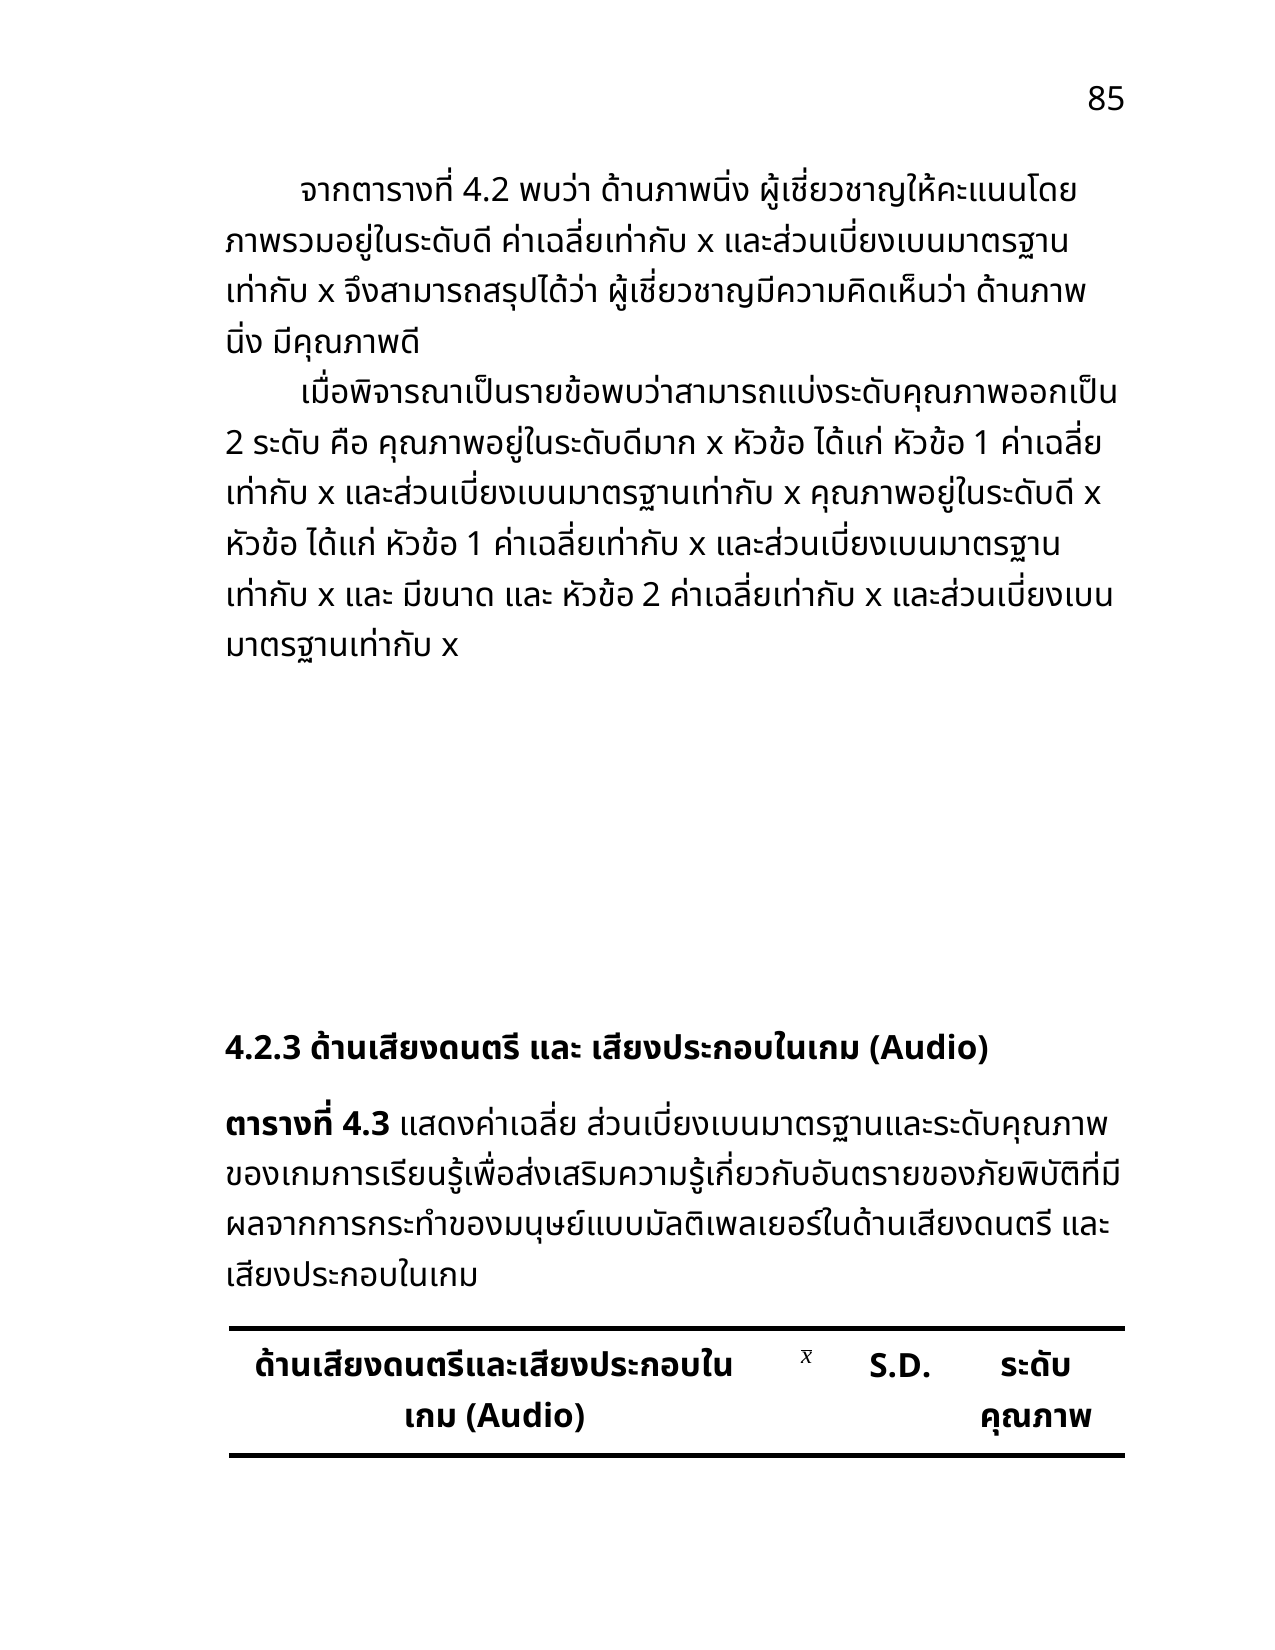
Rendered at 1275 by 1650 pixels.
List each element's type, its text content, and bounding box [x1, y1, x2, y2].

text เมื่อพิจารณาเป็นรายข้อพบว่าสามารถแบ่งระดับคุณภาพออกเป็น 2 ระดับ คือ คุณภาพอยู่ในระดับดีมาก x หัวข้อ ได้แก่ หัวข้อ1 ค่าเฉลี่ยเท่ากับ x และส่วนเบี่ยงเบนมาตรฐานเท่ากับ x คุณภาพอยู่ในระดับดี x หัวข้อ ได้แก่ หัวข้อ1 ค่าเฉลี่ยเท่ากับ x และส่วนเบี่ยงเบนมาตรฐานเท่ากับ x และ มีขนาด และ หัวข้อ2 ค่าเฉลี่ยเท่ากับ x และส่วนเบี่ยงเบนมาตรฐานเท่ากับ x [225, 368, 1125, 672]
text จากตารางที่ 4.2 พบว่า ด้านภาพนิ่ง ผู้เชี่ยวชาญให้คะแนนโดยภาพรวมอยู่ในระดับดี ค่าเฉลี่ยเท่ากับ x และส่วนเบี่ยงเบนมาตรฐานเท่ากับ x จึงสามารถสรุปได้ว่า ผู้เชี่ยวชาญมีความคิดเห็นว่า ด้านภาพนิ่ง มีคุณภาพดี [225, 166, 1125, 368]
table_header ด้านเสียงดนตรีและเสียงประกอบในเกม (Audio) [229, 1331, 759, 1453]
text ตารางที่ 4.3 แสดงค่าเฉลี่ย ส่วนเบี่ยงเบนมาตรฐานและระดับคุณภาพของเกมการเรียนรู้เพื่อส่งเสริมความรู้เกี่ยวกับอันตรายของภัยพิบัติที่มีผลจากการกระทำของมนุษย์แบบมัลติเพลเยอร์ในด้านเสียงดนตรี และ เสียงประกอบในเกม [225, 1099, 1125, 1301]
table_header [760, 1331, 853, 1453]
table_header ระดับคุณภาพ [947, 1331, 1124, 1453]
text 4.2.3 ด้านเสียงดนตรี และ เสียงประกอบในเกม (Audio) [225, 1024, 1125, 1074]
table_header S.D. [853, 1331, 947, 1453]
